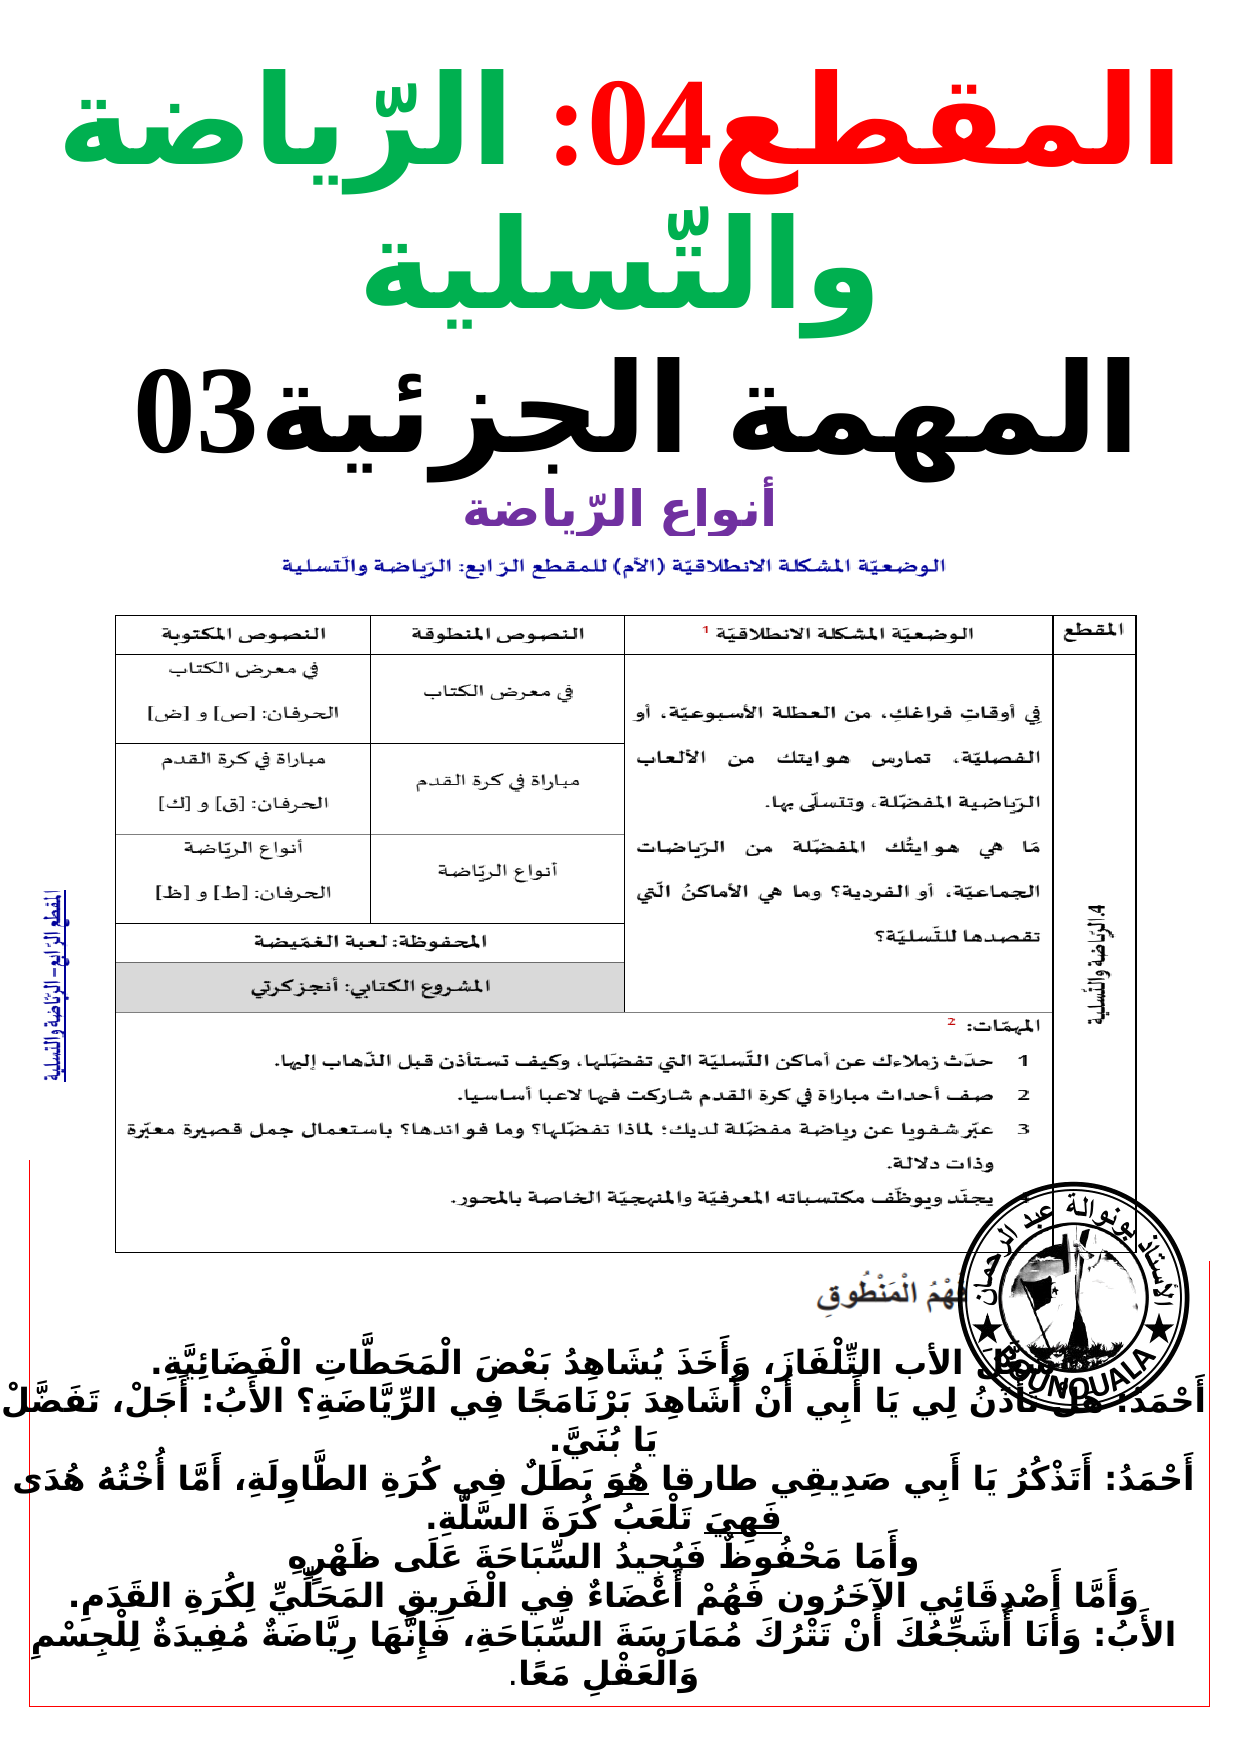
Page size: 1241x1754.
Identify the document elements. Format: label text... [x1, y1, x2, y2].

picture [30, 536, 1211, 1415]
text المهمة الجزئية03 [29, 335, 1211, 479]
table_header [30, 1261, 1209, 1706]
text المقطع04: الرّياضة والتّسلية [29, 47, 1211, 335]
text أنواع الرّياضة [29, 479, 1211, 537]
